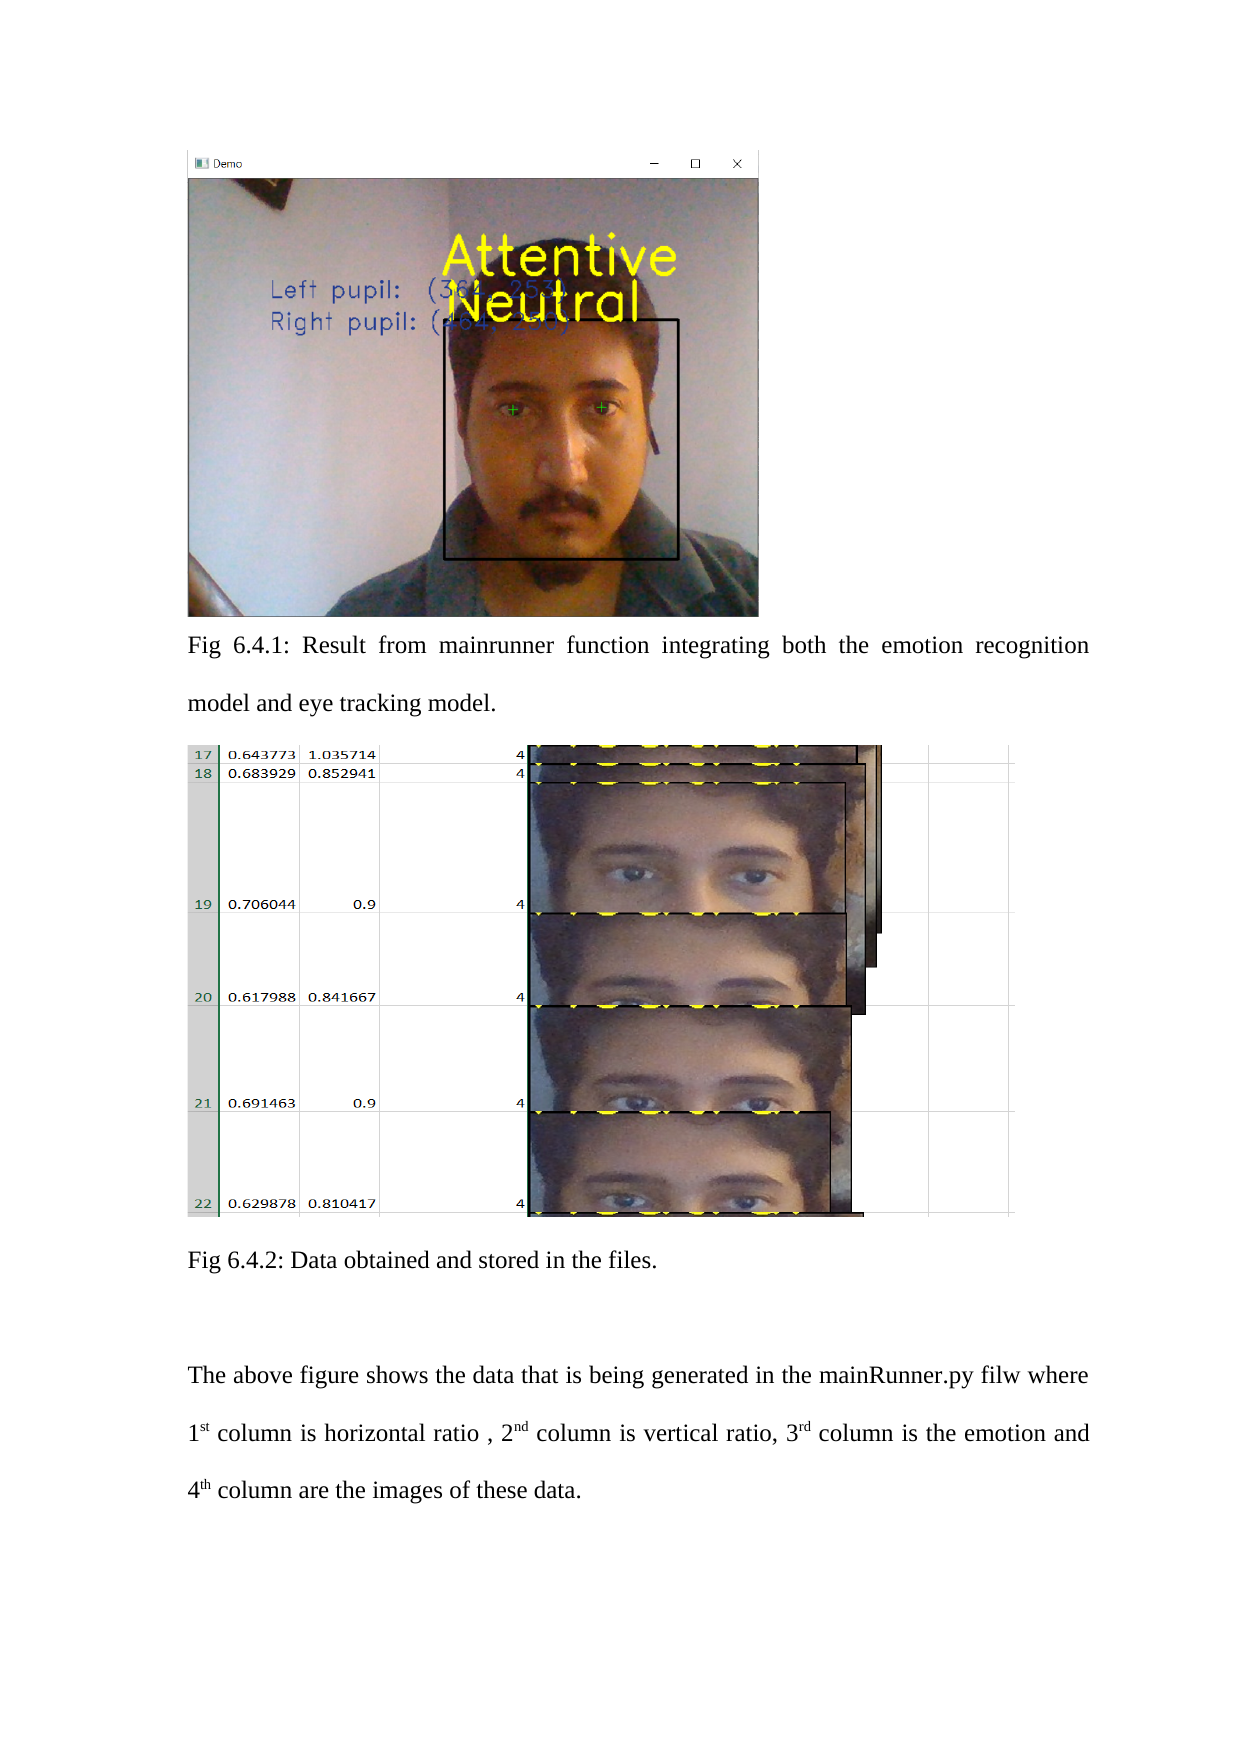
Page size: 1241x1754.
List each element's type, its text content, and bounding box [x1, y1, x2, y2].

text Fig 6.4.1: Result from mainrunner function integrating both the emotion recognition model and eye tracking model. [187, 631, 1090, 717]
text The above figure shows the data that is being generated in the mainRunner.py filw where 1st column is horizontal ratio , 2nd column is vertical ratio, 3rd column is the emotion and 4th column are the images of these data. [187, 1361, 1090, 1504]
picture [187, 150, 759, 617]
picture [187, 745, 1015, 1217]
text Fig 6.4.2: Data obtained and stored in the files. [187, 1246, 1090, 1274]
